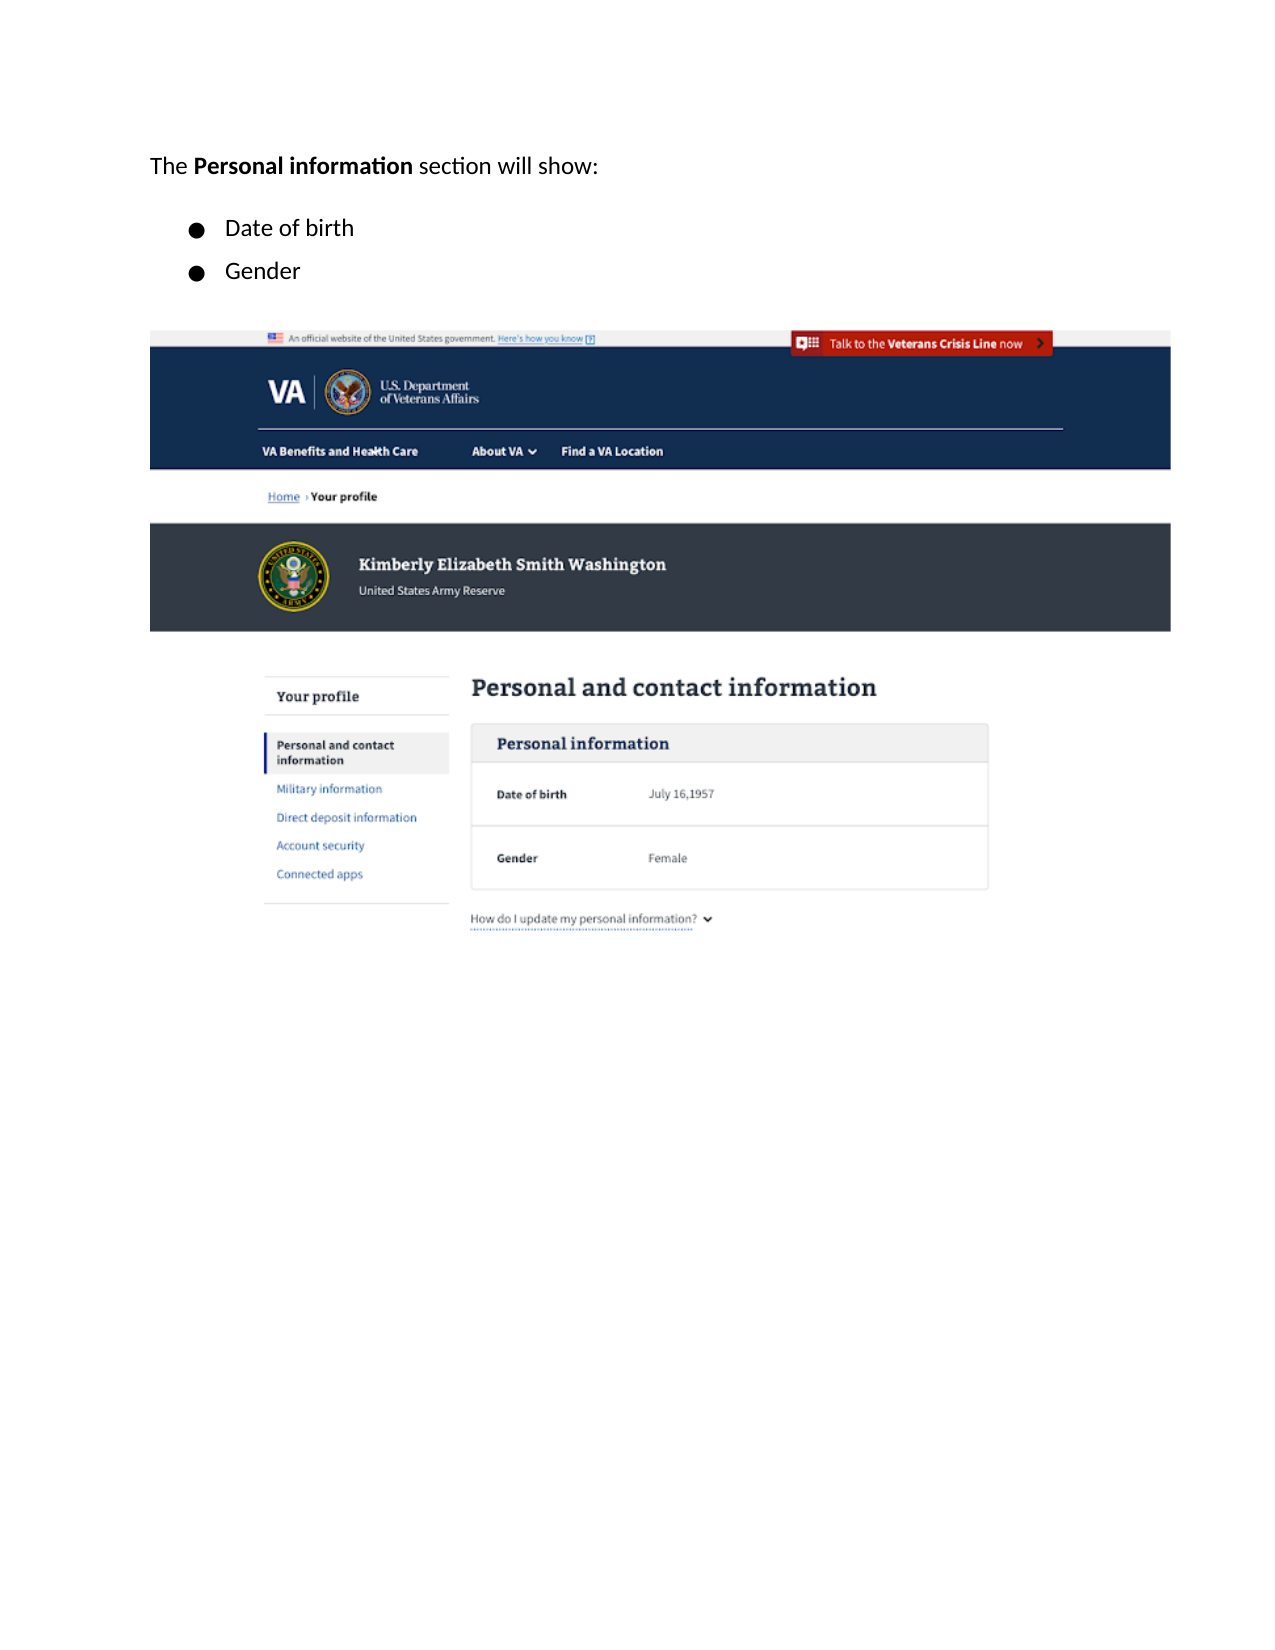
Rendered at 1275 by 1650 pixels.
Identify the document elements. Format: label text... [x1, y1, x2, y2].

text The Personal information section will show: [150, 150, 1125, 181]
list Date of birth [187, 206, 1125, 248]
list Gender [187, 248, 1125, 291]
picture [150, 329, 1171, 958]
